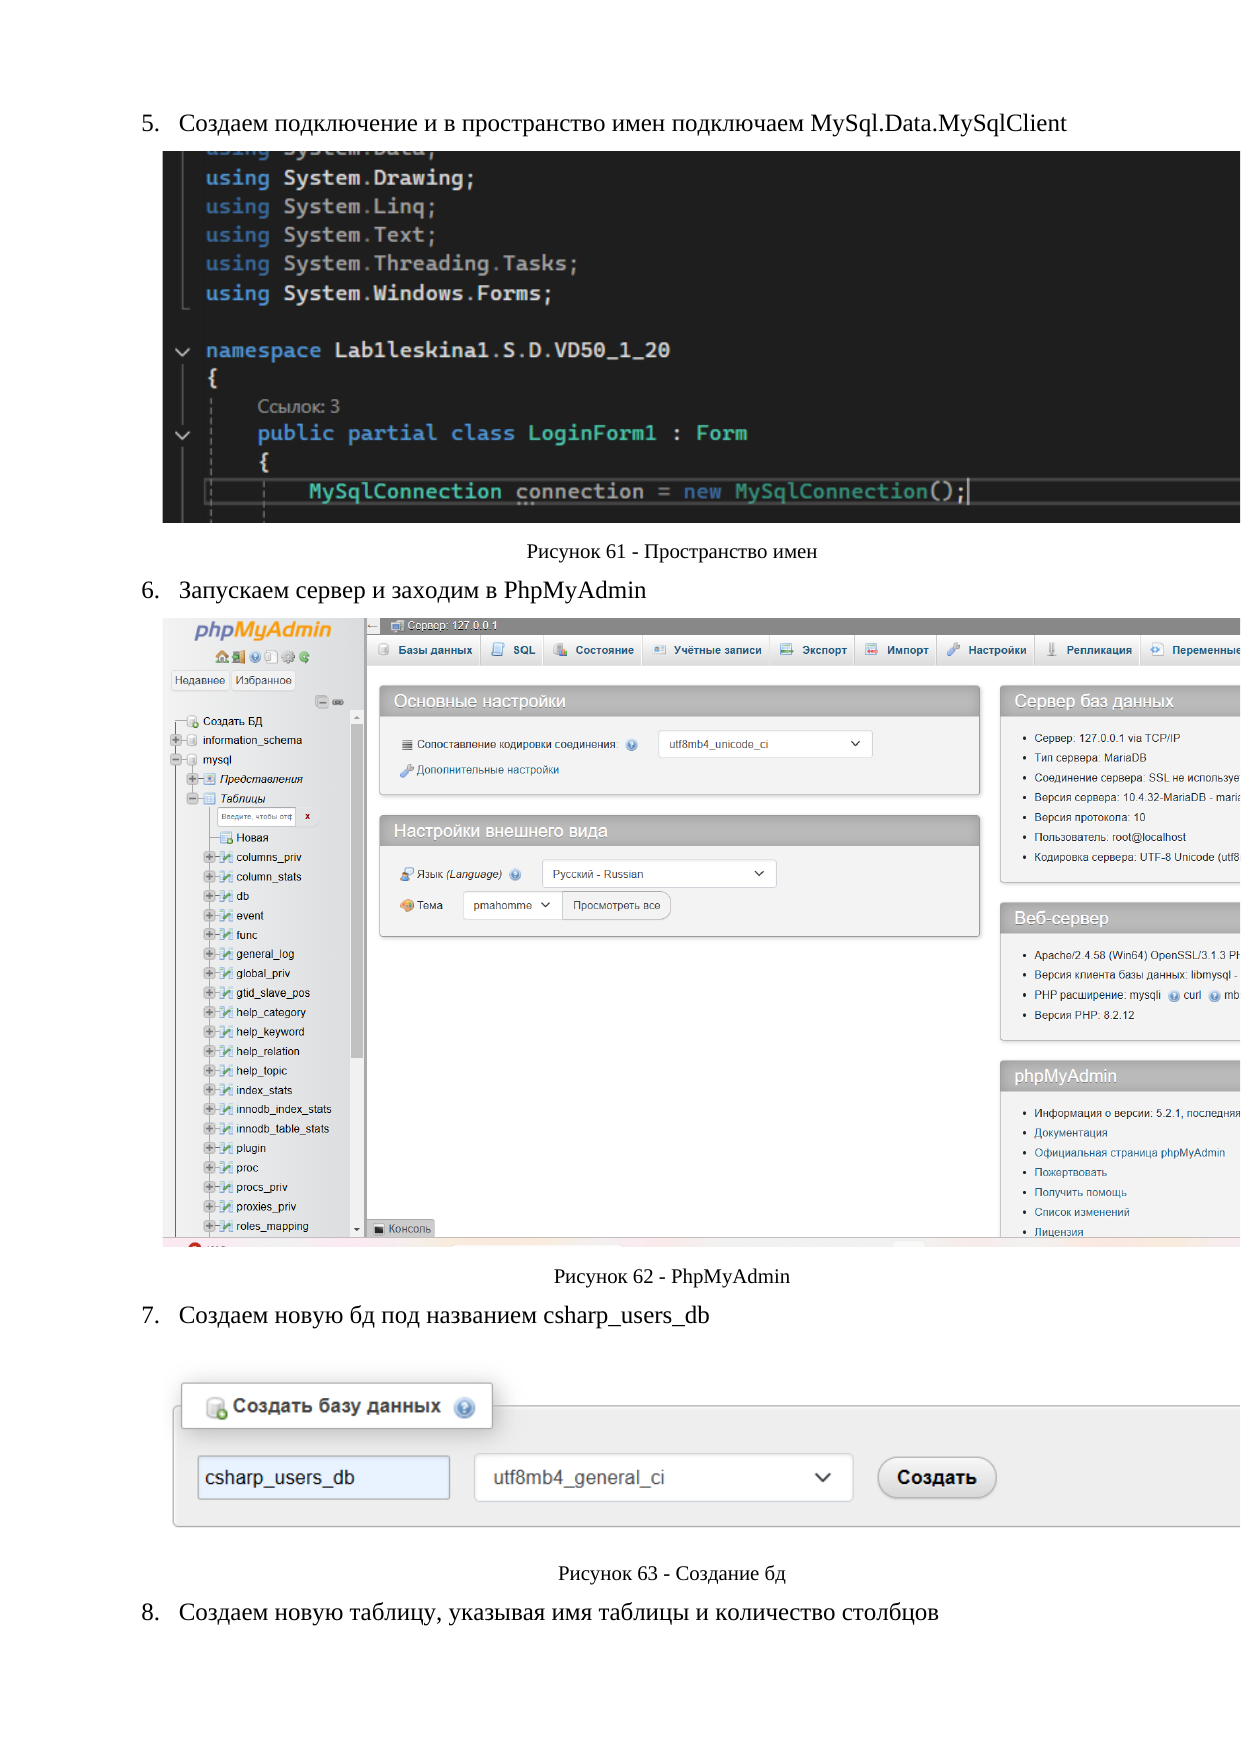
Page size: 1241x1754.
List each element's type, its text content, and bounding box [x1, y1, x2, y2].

picture [162, 1342, 1241, 1544]
text Рисунок 63 - Создание бд [103, 1561, 1181, 1585]
list Создаем подключение и в пространство имен подключаем MySql.Data.MySqlClient [141, 108, 1181, 137]
text Рисунок 61 - Пространство имен [103, 539, 1181, 563]
text Рисунок 62 - PhpMyAdmin [103, 1264, 1181, 1288]
picture [162, 618, 1241, 1247]
list Создаем новую таблицу, указывая имя таблицы и количество столбцов [141, 1597, 1181, 1626]
picture [162, 151, 1241, 523]
list Запускаем сервер и заходим в PhpMyAdmin [141, 575, 1181, 604]
list Создаем новую бд под названием csharp_users_db [141, 1300, 1181, 1328]
